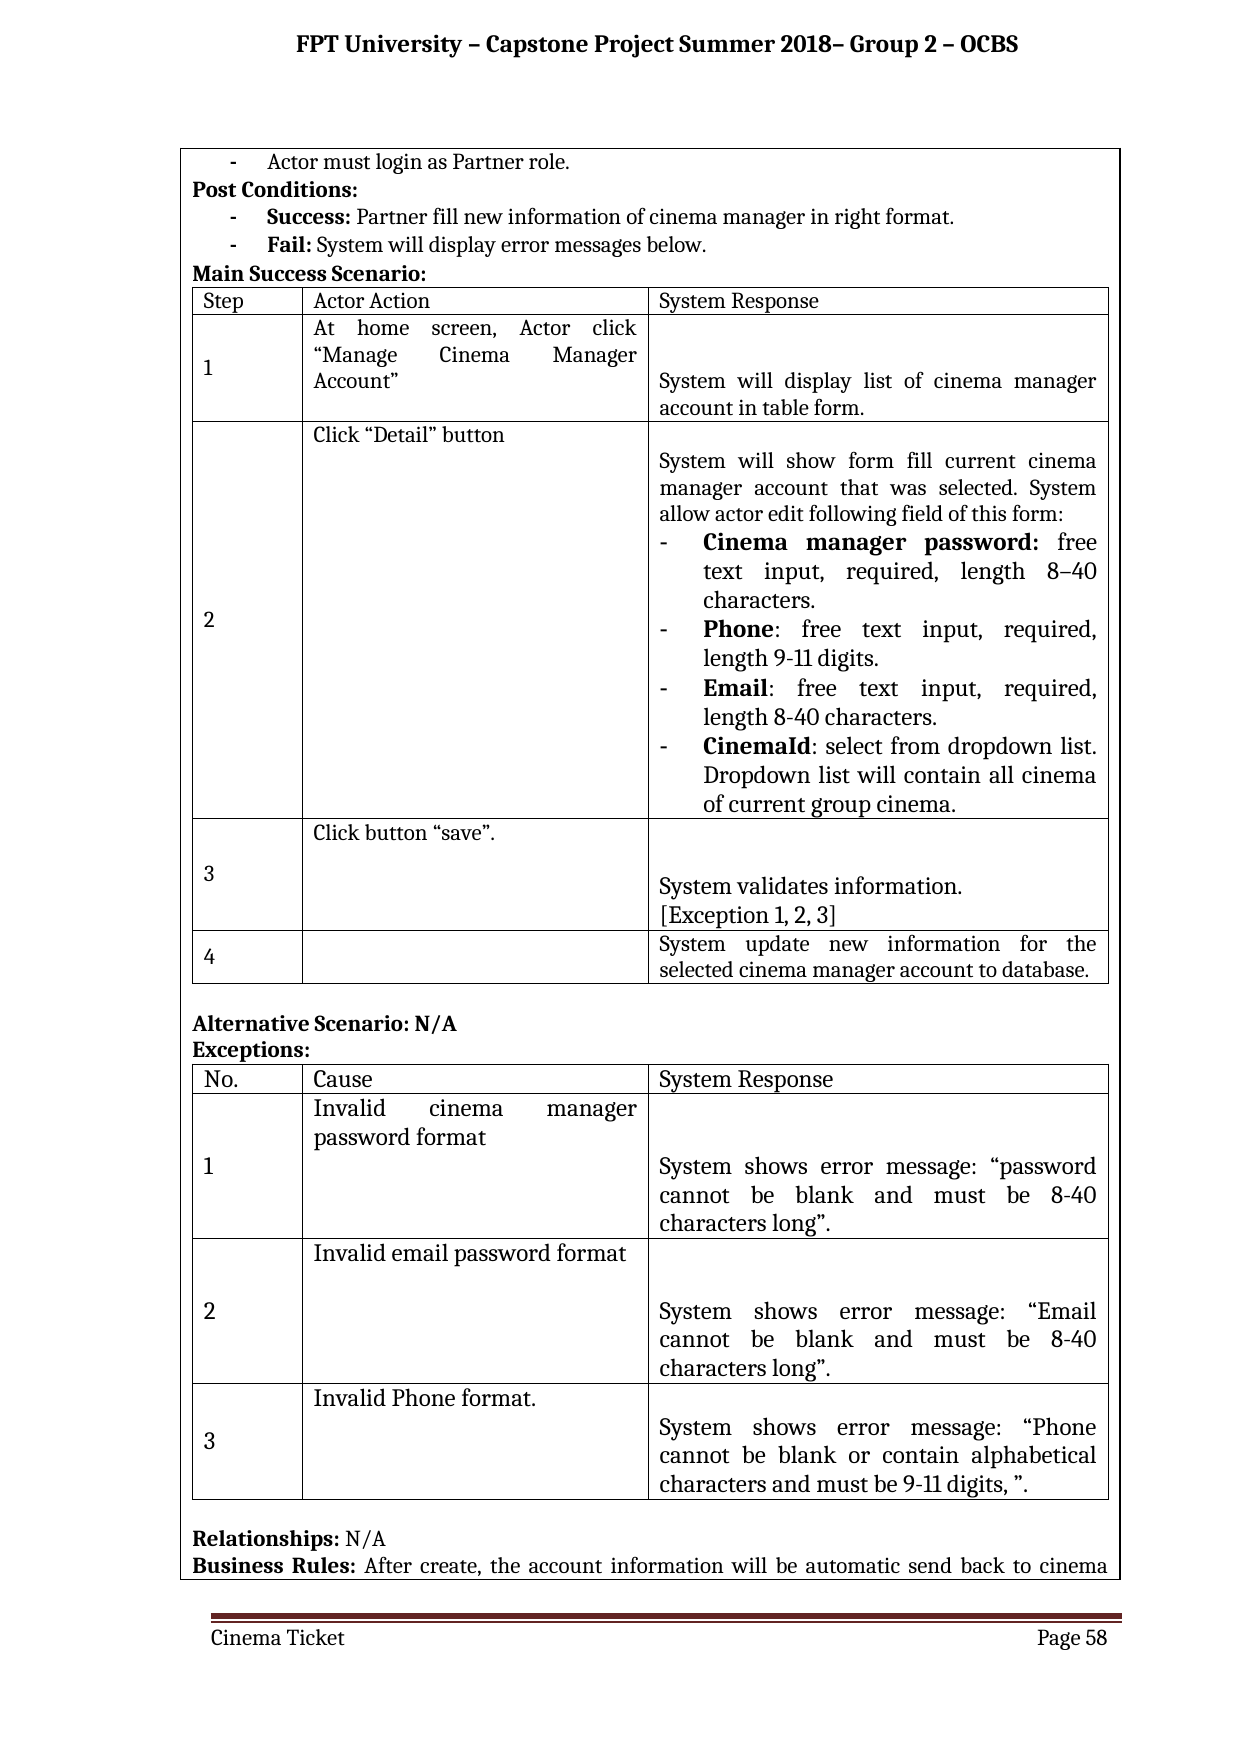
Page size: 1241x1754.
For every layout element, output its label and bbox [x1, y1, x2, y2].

table_cell [181, 149, 1119, 1579]
